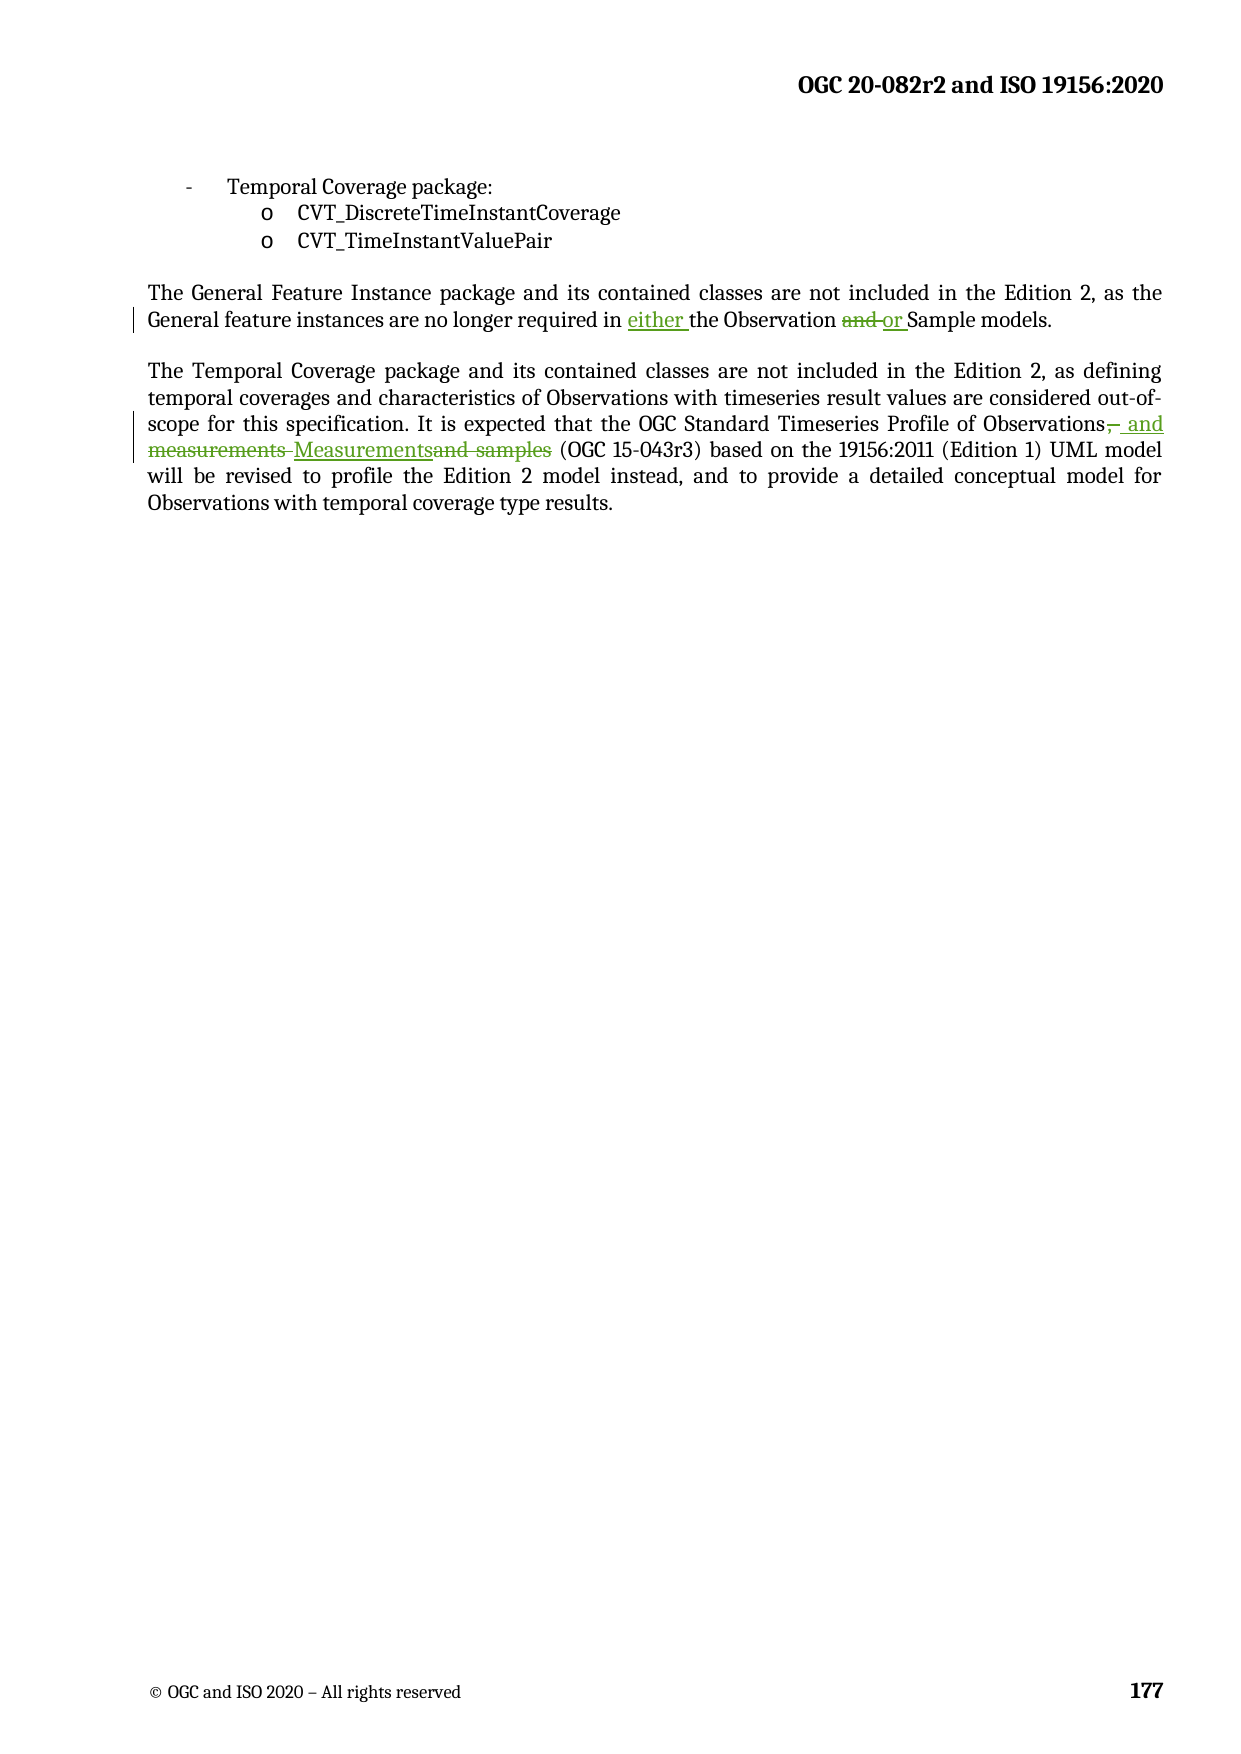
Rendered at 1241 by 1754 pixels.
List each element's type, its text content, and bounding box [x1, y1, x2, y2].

text The General Feature Instance package and its contained classes are not included in the Edition 2, as the General feature instances are no longer required in the Observation Sample models. [148, 280, 1163, 333]
list CVT_DiscreteTimeInstantCoverage [260, 200, 1163, 228]
text The Temporal Coverage package and its contained classes are not included in the Edition 2, as defining temporal coverages and characteristics of Observations with timeseries result values are considered out-of-scope for this specification. It is expected that the OGC Standard Timeseries Profile of Observations (OGC 15-043r3) based on the 19156:2011 (Edition 1) UML model will be revised to profile the Edition 2 model instead, and to provide a detailed conceptual model for Observations with temporal coverage type results. [148, 358, 1163, 516]
list CVT_TimeInstantValuePair [260, 228, 1163, 255]
list Temporal Coverage package: [185, 174, 1163, 200]
